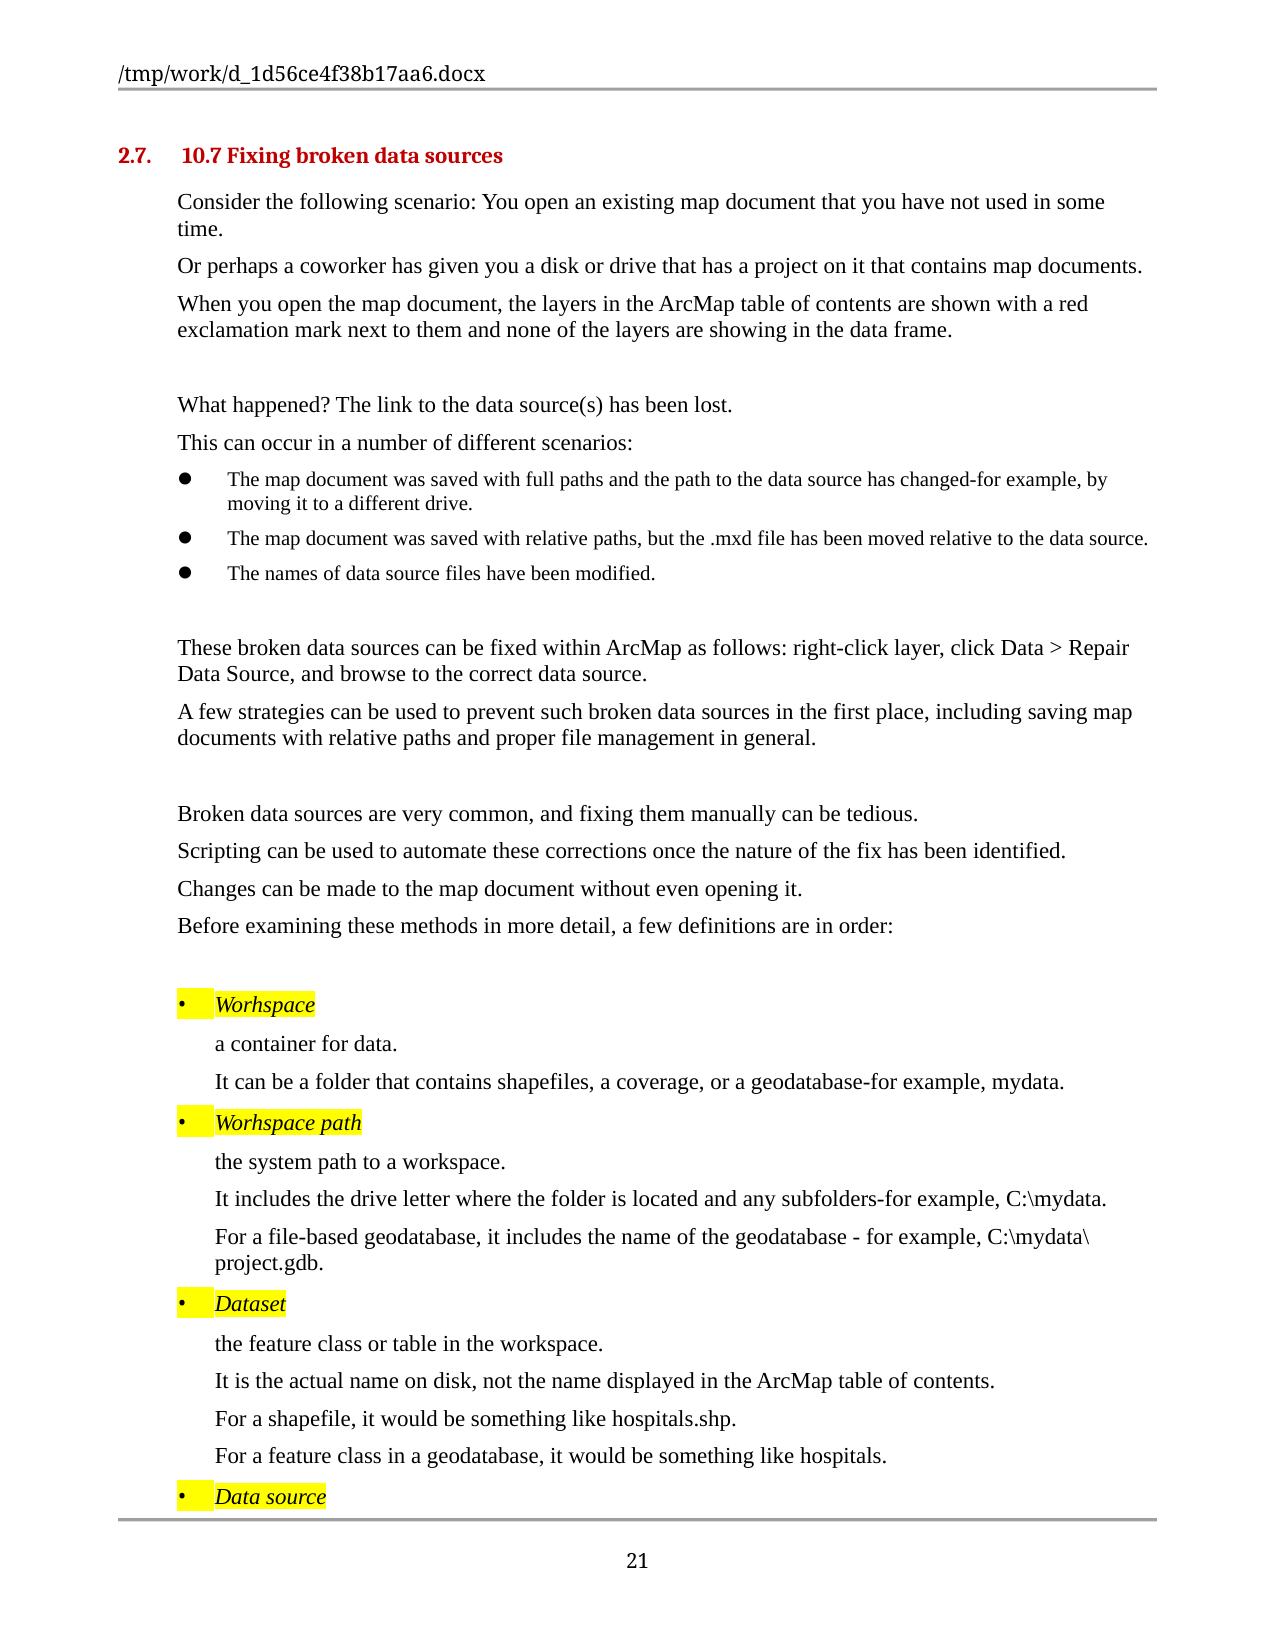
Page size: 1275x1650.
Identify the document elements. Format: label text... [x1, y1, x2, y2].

text the system path to a workspace. [214, 1148, 1157, 1174]
list Dataset [214, 1287, 1157, 1318]
text Changes can be made to the map document without even opening it. [177, 875, 1157, 901]
text the feature class or table in the workspace. [214, 1329, 1157, 1356]
text Or perhaps a coworker has given you a disk or drive that has a project on it that contains map documents. [177, 252, 1157, 278]
list Worhspace path [214, 1105, 1157, 1137]
list The map document was saved with full paths and the path to the data source has changed-for example, by moving it to a different drive. [177, 467, 1157, 515]
list The names of data source files have been modified. [177, 561, 1157, 585]
text Broken data sources are very common, and fixing them manually can be tedious. [177, 800, 1157, 826]
text When you open the map document, the layers in the ArcMap table of contents are shown with a red exclamation mark next to them and none of the layers are showing in the data frame. [177, 290, 1157, 342]
text It can be a folder that contains shapefiles, a coverage, or a geodatabase-for example, mydata. [214, 1068, 1157, 1094]
list Worhspace [214, 988, 1157, 1019]
text What happened? The link to the data source(s) has been lost. [177, 391, 1157, 418]
text Consider the following scenario: You open an existing map document that you have not used in some time. [177, 188, 1157, 241]
text Before examining these methods in more detail, a few definitions are in order: [177, 912, 1157, 939]
list The map document was saved with relative paths, but the .mxd file has been moved relative to the data source. [177, 526, 1157, 550]
text For a feature class in a geodatabase, it would be something like hospitals. [214, 1442, 1157, 1469]
text These broken data sources can be fixed within ArcMap as follows: right-click layer, click Data > Repair Data Source, and browse to the correct data source. [177, 634, 1157, 687]
text For a shapefile, it would be something like hospitals.shp. [214, 1405, 1157, 1431]
subtitle 10.7 Fixing broken data sources [118, 143, 1157, 169]
text For a file-based geodatabase, it includes the name of the geodatabase - for example, C:\mydata\project.gdb. [214, 1223, 1157, 1276]
text This can occur in a number of different scenarios: [177, 429, 1157, 455]
text A few strategies can be used to prevent such broken data sources in the first place, including saving map documents with relative paths and proper file management in general. [177, 698, 1157, 751]
text a container for data. [214, 1030, 1157, 1057]
list Data source [214, 1480, 1157, 1511]
text It is the actual name on disk, not the name displayed in the ArcMap table of contents. [214, 1367, 1157, 1393]
text It includes the drive letter where the folder is located and any subfolders-for example, C:\mydata. [214, 1186, 1157, 1212]
text Scripting can be used to automate these corrections once the nature of the fix has been identified. [177, 837, 1157, 864]
